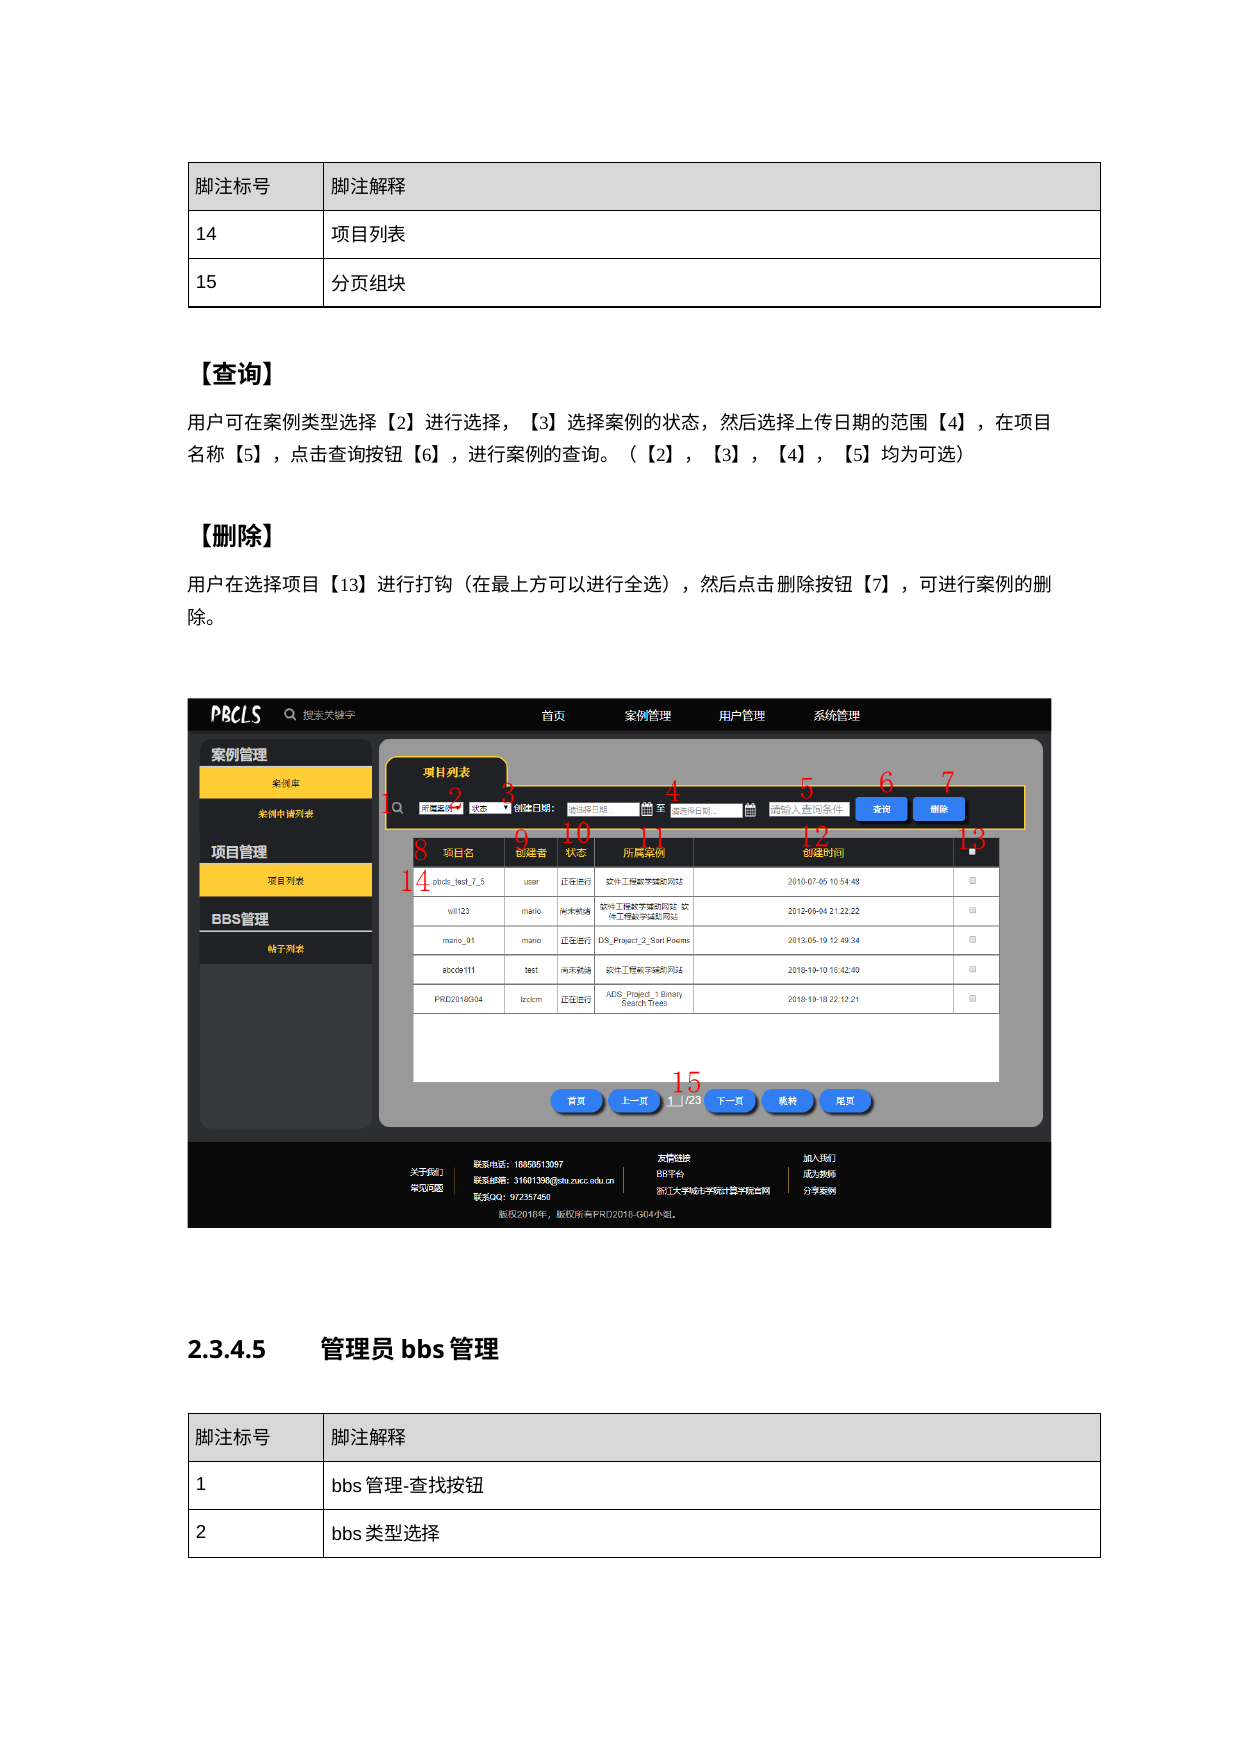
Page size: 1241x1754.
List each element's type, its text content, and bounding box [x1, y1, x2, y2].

text 【删除】 [187, 502, 1053, 567]
table_header 脚注解释 [324, 163, 1100, 210]
table_cell 分页组块 [324, 259, 1100, 306]
text 管理员bbs管理 [187, 1315, 1053, 1380]
text 用户可在案例类型选择【2】进行选择，【3】选择案例的状态，然后选择上传日期的范围【4】，在项目名称【5】，点击查询按钮【6】，进行案例的查询。（【2】，【3】，【4】，【5】均为可选） [187, 405, 1053, 470]
table_cell bbs类型选择 [324, 1510, 1100, 1557]
picture [187, 697, 1052, 1228]
text 【查询】 [187, 340, 1053, 405]
table_cell bbs管理-查找按钮 [324, 1462, 1100, 1509]
table_cell 1 [189, 1462, 323, 1509]
table_header 脚注标号 [189, 163, 323, 210]
table_header 脚注解释 [324, 1414, 1100, 1461]
table_cell 2 [189, 1510, 323, 1557]
table_cell 项目列表 [324, 211, 1100, 258]
text 用户在选择项目【13】进行打钩（在最上方可以进行全选），然后点击删除按钮【7】，可进行案例的删除。 [187, 567, 1053, 632]
table_header 脚注标号 [189, 1414, 323, 1461]
table_cell 14 [189, 211, 323, 258]
table_cell 15 [189, 259, 323, 306]
